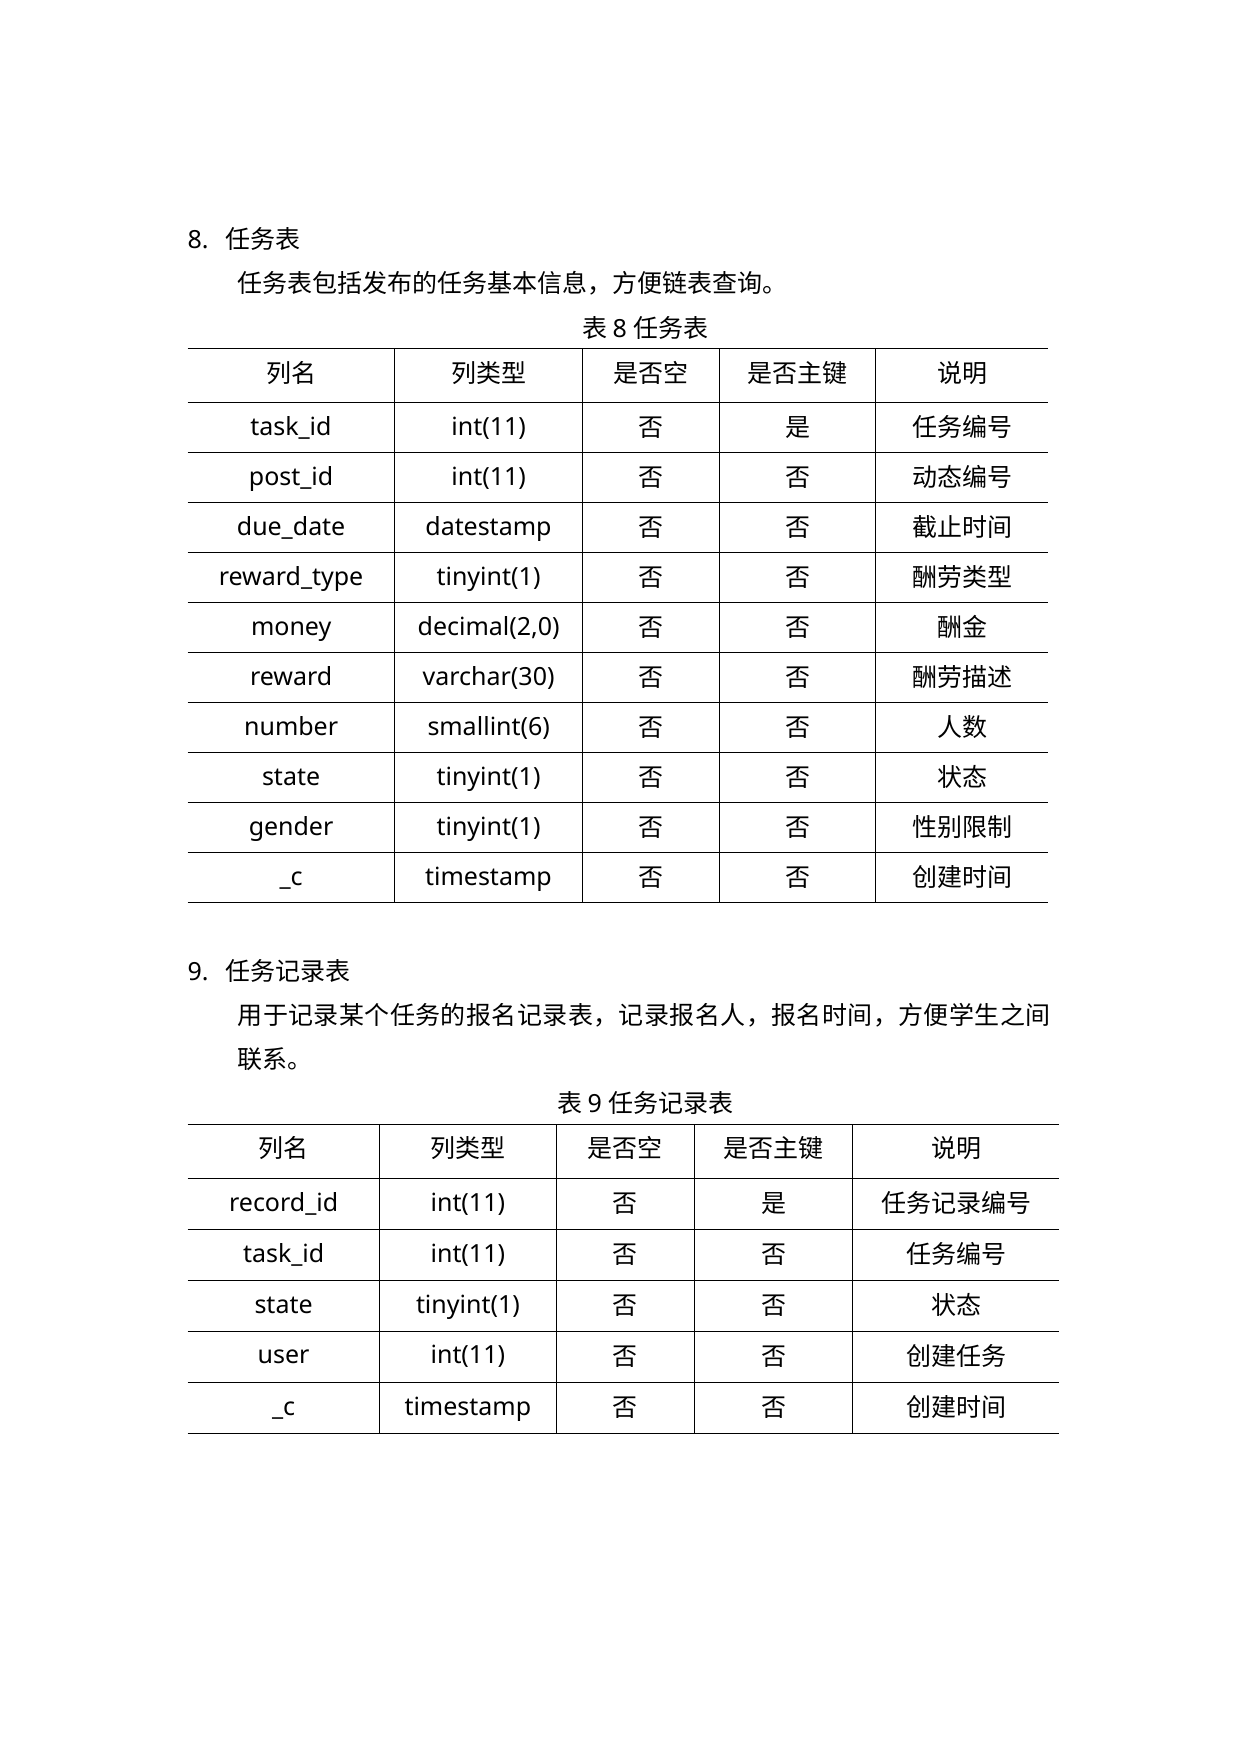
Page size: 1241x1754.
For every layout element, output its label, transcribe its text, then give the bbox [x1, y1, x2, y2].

table_cell 任务编号 [876, 403, 1048, 452]
table_cell 人数 [876, 703, 1048, 752]
table_header 说明 [876, 349, 1048, 402]
table_cell 否 [720, 753, 875, 802]
table_cell record_id [188, 1179, 379, 1229]
table_cell reward_type [188, 553, 394, 602]
table_cell user [188, 1332, 379, 1382]
table_cell gender [188, 803, 394, 852]
table_cell 性别限制 [876, 803, 1048, 852]
table_cell number [188, 703, 394, 752]
table_cell 否 [583, 703, 719, 752]
table_header 是否主键 [695, 1125, 852, 1178]
table_cell 否 [583, 503, 719, 552]
list 表9 任务记录表 [237, 1079, 1053, 1123]
table_cell 否 [583, 853, 719, 902]
table_cell tinyint(1) [395, 553, 582, 602]
table_cell post_id [188, 453, 394, 502]
table_cell state [188, 753, 394, 802]
table_cell 是 [720, 403, 875, 452]
table_header 说明 [853, 1125, 1059, 1178]
table_cell 动态编号 [876, 453, 1048, 502]
list 用于记录某个任务的报名记录表，记录报名人，报名时间，方便学生之间联系。 [237, 991, 1053, 1079]
list 任务表 [187, 216, 1053, 260]
table_cell 创建时间 [853, 1383, 1059, 1433]
table_cell 否 [583, 603, 719, 652]
table_cell 否 [720, 553, 875, 602]
table_cell tinyint(1) [395, 803, 582, 852]
table_cell 状态 [853, 1281, 1059, 1331]
table_cell 否 [557, 1230, 694, 1280]
table_header 列名 [188, 1125, 379, 1178]
table_cell _c [188, 853, 394, 902]
table_cell 否 [720, 503, 875, 552]
table_cell 状态 [876, 753, 1048, 802]
table_cell 创建任务 [853, 1332, 1059, 1382]
table_header 是否主键 [720, 349, 875, 402]
table_cell 否 [557, 1281, 694, 1331]
table_cell 否 [557, 1179, 694, 1229]
table_cell 否 [583, 753, 719, 802]
table_cell 否 [695, 1281, 852, 1331]
table_cell 否 [720, 803, 875, 852]
table_cell 酬金 [876, 603, 1048, 652]
table_cell due_date [188, 503, 394, 552]
table_cell 否 [583, 803, 719, 852]
table_cell 否 [557, 1332, 694, 1382]
table_cell tinyint(1) [395, 753, 582, 802]
table_header 是否空 [583, 349, 719, 402]
table_header 列类型 [380, 1125, 556, 1178]
table_cell datestamp [395, 503, 582, 552]
list 任务记录表 [187, 947, 1053, 991]
table_header 列名 [188, 349, 394, 402]
table_cell state [188, 1281, 379, 1331]
table_cell 否 [720, 453, 875, 502]
table_cell money [188, 603, 394, 652]
table_cell task_id [188, 403, 394, 452]
table_cell 创建时间 [876, 853, 1048, 902]
table_cell 是 [695, 1179, 852, 1229]
table_header 是否空 [557, 1125, 694, 1178]
table_cell task_id [188, 1230, 379, 1280]
table_cell 否 [583, 403, 719, 452]
table_cell 否 [720, 853, 875, 902]
table_cell 否 [557, 1383, 694, 1433]
table_header 列类型 [395, 349, 582, 402]
table_cell int(11) [380, 1179, 556, 1229]
table_cell timestamp [395, 853, 582, 902]
table_cell 任务记录编号 [853, 1179, 1059, 1229]
table_cell 否 [583, 453, 719, 502]
table_cell 任务编号 [853, 1230, 1059, 1280]
table_cell 否 [720, 653, 875, 702]
table_cell 否 [695, 1383, 852, 1433]
table_cell int(11) [395, 403, 582, 452]
table_cell tinyint(1) [380, 1281, 556, 1331]
table_cell 否 [720, 703, 875, 752]
table_cell 否 [583, 653, 719, 702]
table_cell int(11) [380, 1230, 556, 1280]
list 任务表包括发布的任务基本信息，方便链表查询。 [237, 260, 1053, 304]
table_cell smallint(6) [395, 703, 582, 752]
table_cell 否 [583, 553, 719, 602]
table_cell varchar(30) [395, 653, 582, 702]
table_cell int(11) [380, 1332, 556, 1382]
list 表8 任务表 [237, 304, 1053, 348]
table_cell 截止时间 [876, 503, 1048, 552]
table_cell 否 [720, 603, 875, 652]
table_cell 酬劳类型 [876, 553, 1048, 602]
table_cell timestamp [380, 1383, 556, 1433]
table_cell _c [188, 1383, 379, 1433]
table_cell int(11) [395, 453, 582, 502]
table_cell 否 [695, 1230, 852, 1280]
table_cell decimal(2,0) [395, 603, 582, 652]
table_cell reward [188, 653, 394, 702]
table_cell 酬劳描述 [876, 653, 1048, 702]
table_cell 否 [695, 1332, 852, 1382]
